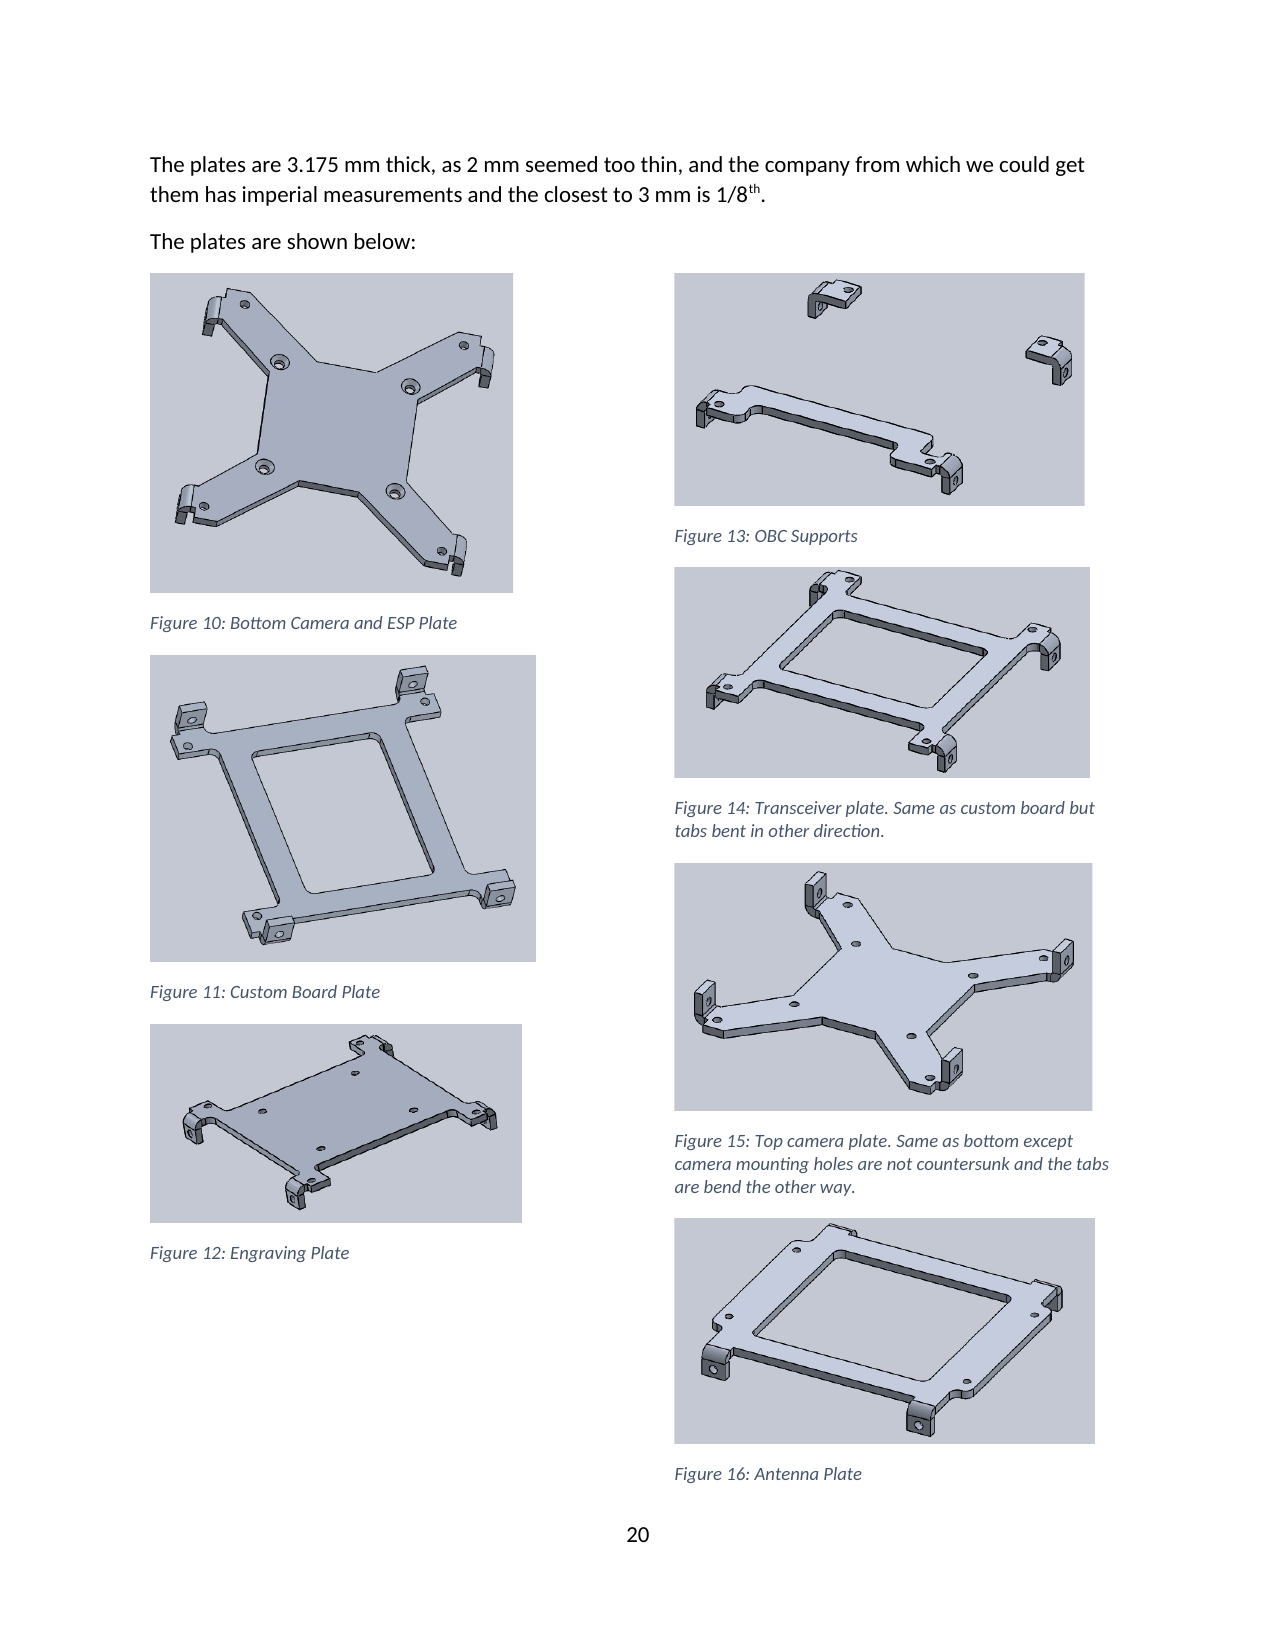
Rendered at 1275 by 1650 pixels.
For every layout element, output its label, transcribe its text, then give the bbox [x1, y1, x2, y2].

picture [150, 1024, 522, 1223]
text The plates are shown below: [150, 227, 1125, 255]
picture [674, 863, 1093, 1111]
picture [674, 567, 1090, 778]
picture [150, 655, 536, 962]
text Figure 14: Transceiver plate. Same as custom board but tabs bent in other direction. [674, 797, 1125, 842]
text Figure 15: Top camera plate. Same as bottom except camera mounting holes are not countersunk and the tabs are bend the other way. [674, 1129, 1125, 1198]
picture [150, 273, 514, 593]
picture [674, 1218, 1095, 1444]
text Figure 13: OBC Supports [674, 524, 1125, 547]
text Figure 10: Bottom Camera and ESP Plate [150, 612, 601, 634]
text The plates are 3.175 mm thick, as 2 mm seemed too thin, and the company from which we could get them has imperial measurements and the closest to 3 mm is 1/8th. [150, 150, 1125, 208]
picture [674, 273, 1085, 506]
text Figure 11: Custom Board Plate [150, 980, 601, 1003]
text Figure 12: Engraving Plate [150, 1241, 601, 1264]
text Figure 16: Antenna Plate [674, 1462, 1125, 1485]
